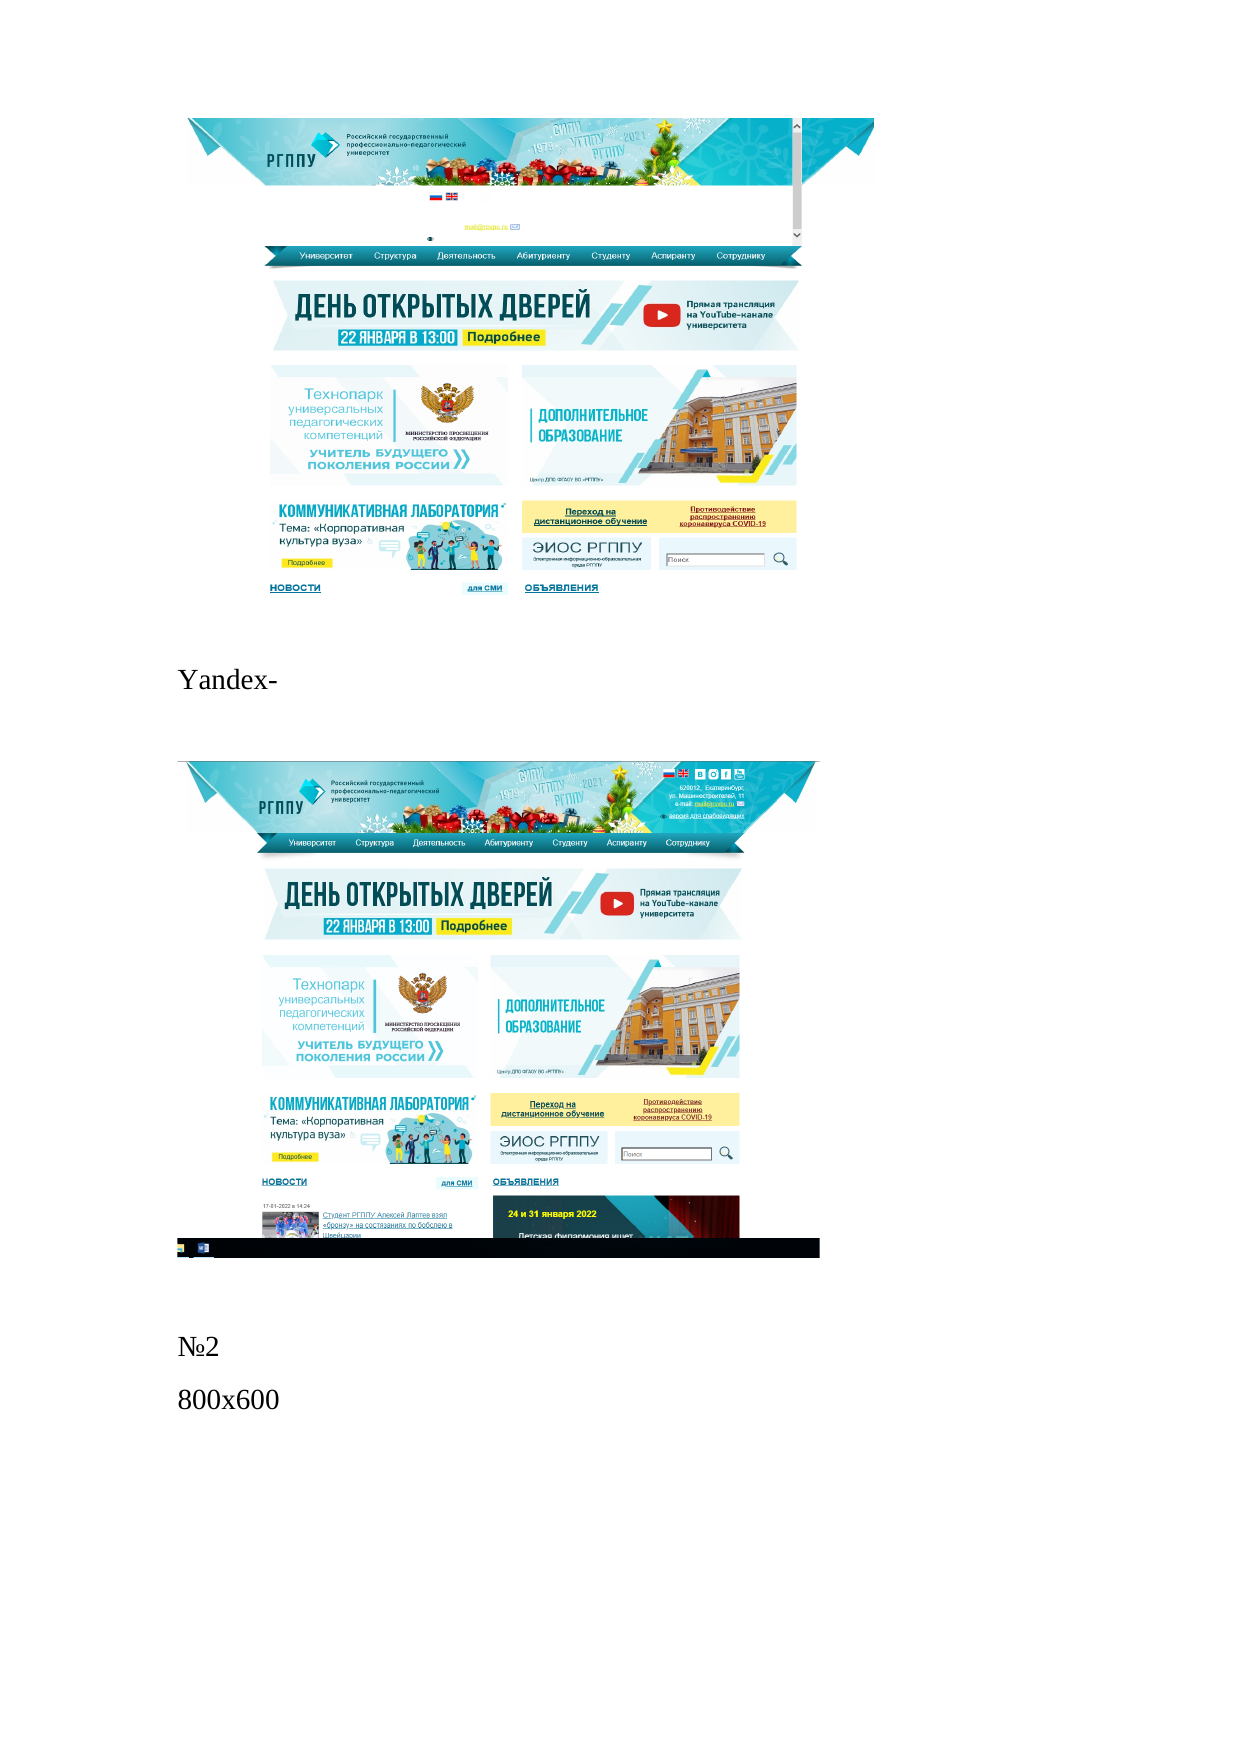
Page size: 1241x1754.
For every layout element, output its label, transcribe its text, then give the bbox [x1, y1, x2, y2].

text №2 [177, 1329, 1152, 1363]
picture [177, 761, 820, 1258]
text 800x600 [177, 1382, 1152, 1415]
text Yandex- [177, 662, 1152, 696]
picture [177, 118, 874, 597]
